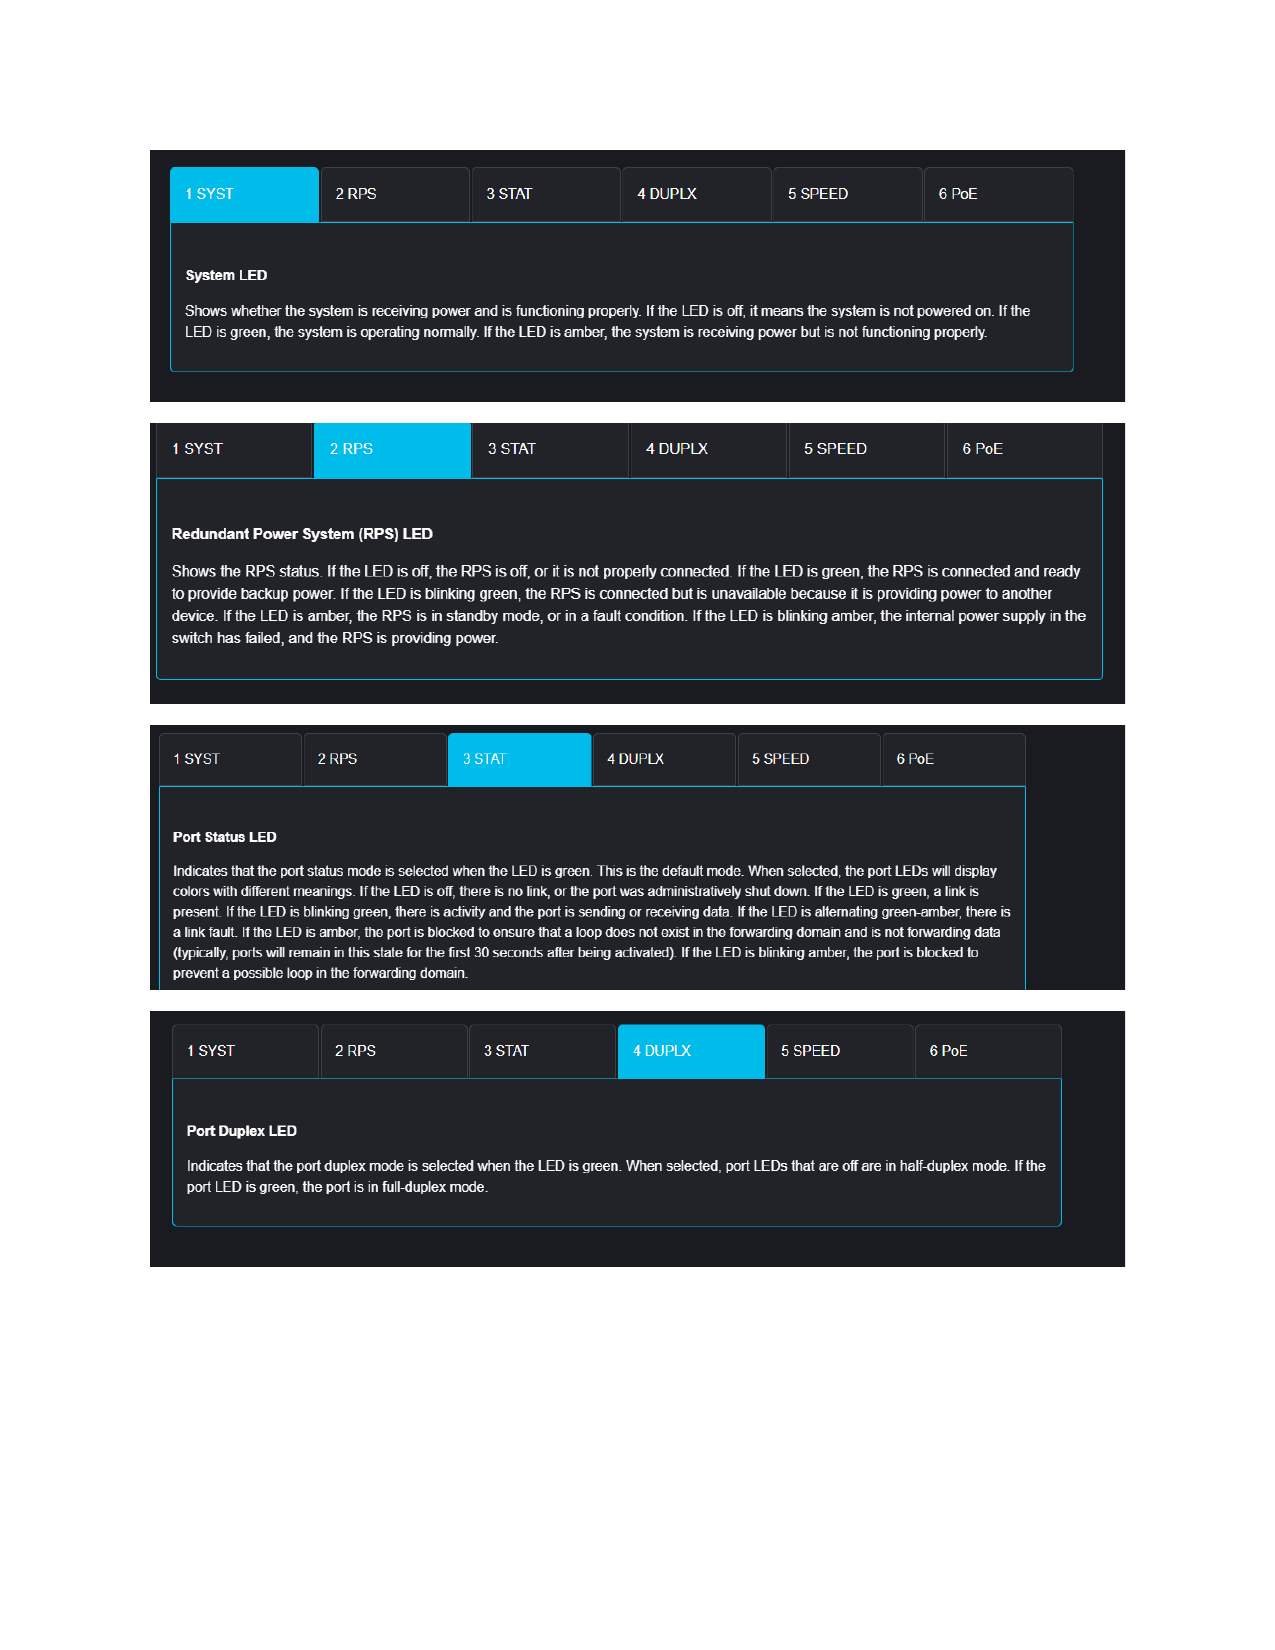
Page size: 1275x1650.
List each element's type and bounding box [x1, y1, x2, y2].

picture [150, 725, 1125, 990]
picture [161, 788, 1024, 990]
picture [150, 1011, 1125, 1267]
picture [150, 423, 1125, 704]
picture [150, 150, 1125, 402]
picture [158, 480, 1101, 678]
